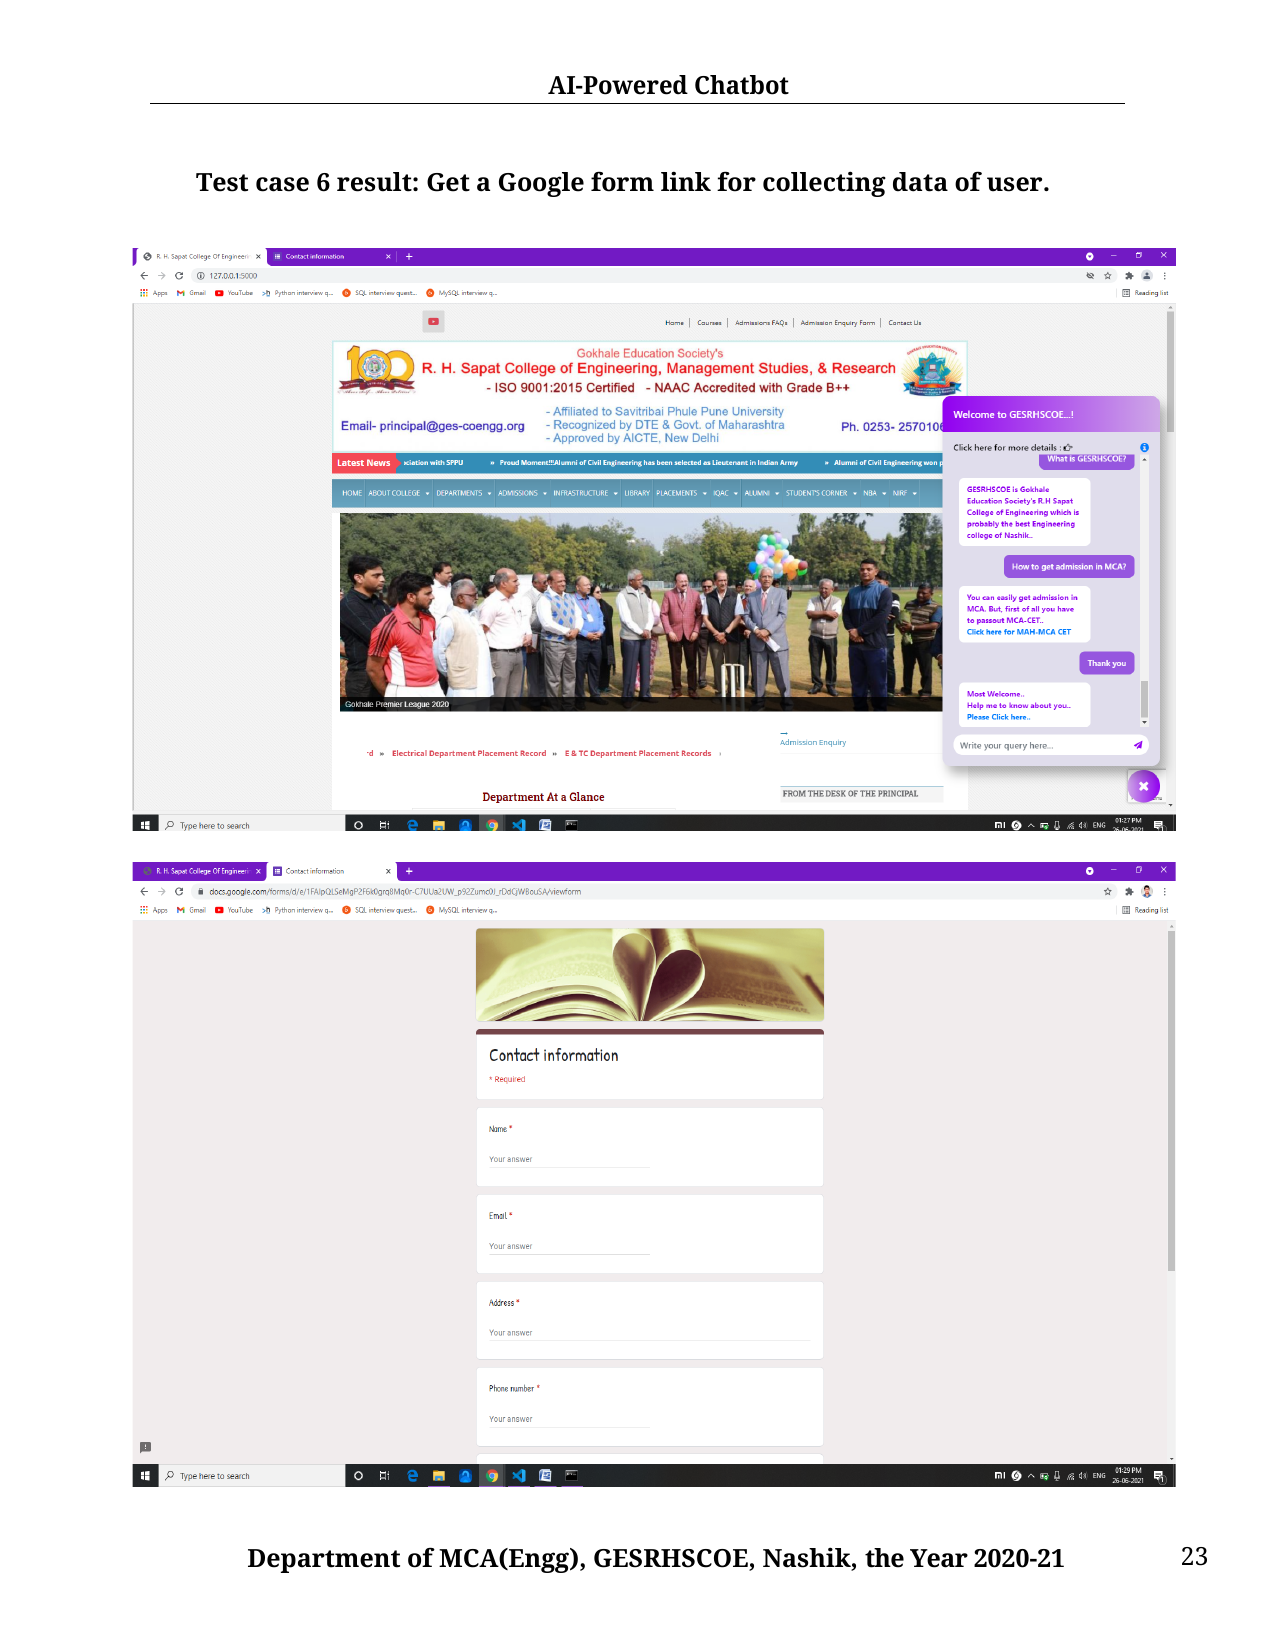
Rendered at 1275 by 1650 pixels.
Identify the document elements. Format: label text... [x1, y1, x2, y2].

text Test case 6 result: Get a Google form link for collecting data of user. [196, 164, 1275, 198]
picture [132, 862, 1176, 1487]
picture [132, 248, 1176, 831]
